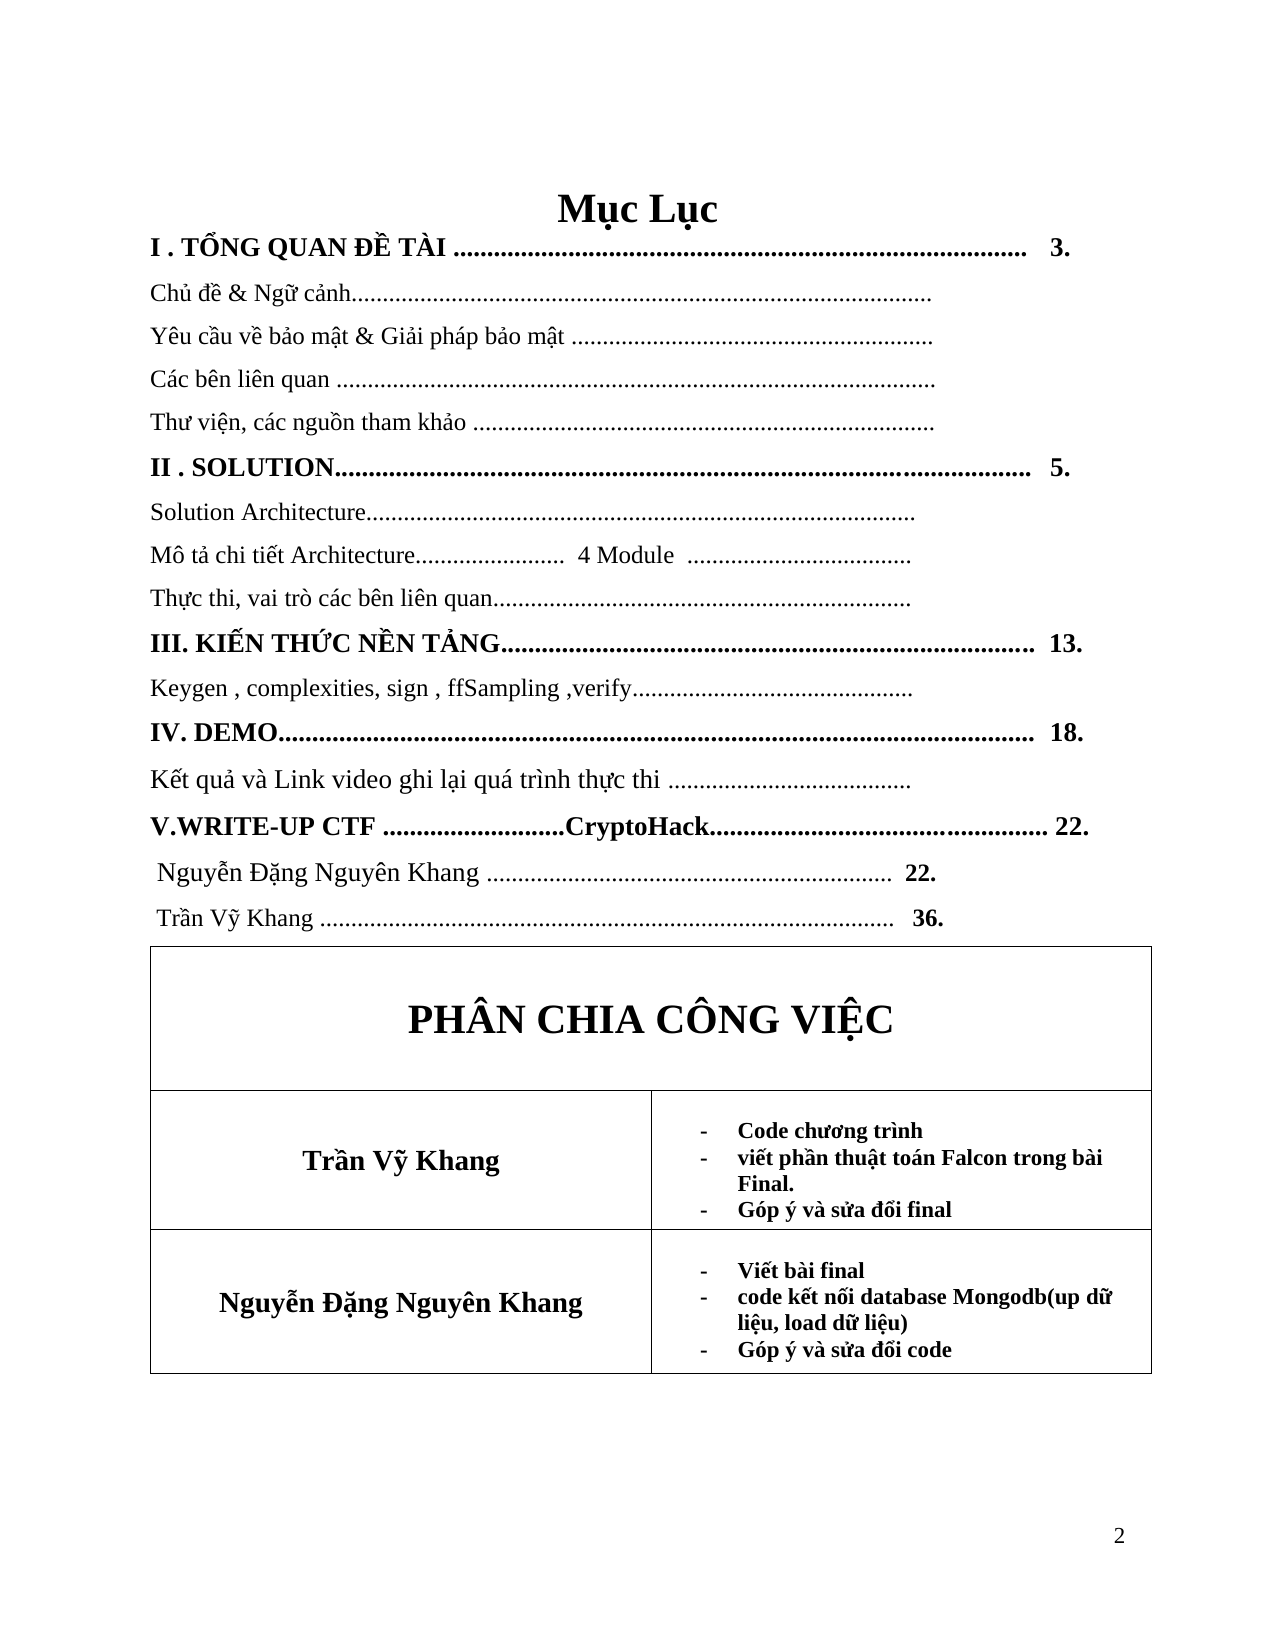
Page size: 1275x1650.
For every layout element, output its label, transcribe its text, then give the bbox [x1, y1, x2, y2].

text Mục Lục [150, 183, 1125, 231]
text II . SOLUTION....................................................................................................... 5. [150, 451, 1125, 482]
text Chủ đề & Ngữ cảnh............................................................................................. [150, 278, 1125, 307]
text V.WRITE-UP CTF ...........................CryptoHack.................................................. 22. [150, 810, 1125, 841]
text Kết quả và Link video ghi lại quá trình thực thi ....................................... [150, 763, 1125, 794]
text Các bên liên quan ................................................................................................ [150, 364, 1125, 393]
text Thư viện, các nguồn tham khảo .......................................................................... [150, 407, 1125, 436]
table_header PHÂN CHIA CÔNG VIỆC [151, 947, 1151, 1090]
text Mô tả chi tiết Architecture........................ 4 Module .................................... [150, 540, 1125, 569]
table_cell Trần Vỹ Khang [151, 1091, 651, 1229]
table_cell Viết bài final code kết nối database Mongodb(up dữ liệu, load dữ liệu) Góp ý và sửa đổi code [652, 1230, 1151, 1373]
text III. KIẾN THỨC NỀN TẢNG............................................................................... 13. [150, 627, 1125, 658]
text Nguyễn Đặng Nguyên Khang ................................................................. 22. [150, 856, 1125, 888]
text Trần Vỹ Khang ............................................................................................ 36. [150, 903, 1125, 932]
table_cell Nguyễn Đặng Nguyên Khang [151, 1230, 651, 1373]
text IV. DEMO................................................................................................................ 18. [150, 716, 1125, 748]
table_cell Code chương trình viết phần thuật toán Falcon trong bài Final. Góp ý và sửa đổi final [652, 1091, 1151, 1229]
text Keygen , complexities, sign , ffSampling ,verify............................................. [150, 673, 1125, 702]
text Yêu cầu về bảo mật & Giải pháp bảo mật .......................................................... [150, 321, 1125, 350]
text Thực thi, vai trò các bên liên quan................................................................... [150, 583, 1125, 612]
text I . TỔNG QUAN ĐỀ TÀI ..................................................................................... 3. [150, 231, 1125, 263]
text Solution Architecture........................................................................................ [150, 497, 1125, 526]
